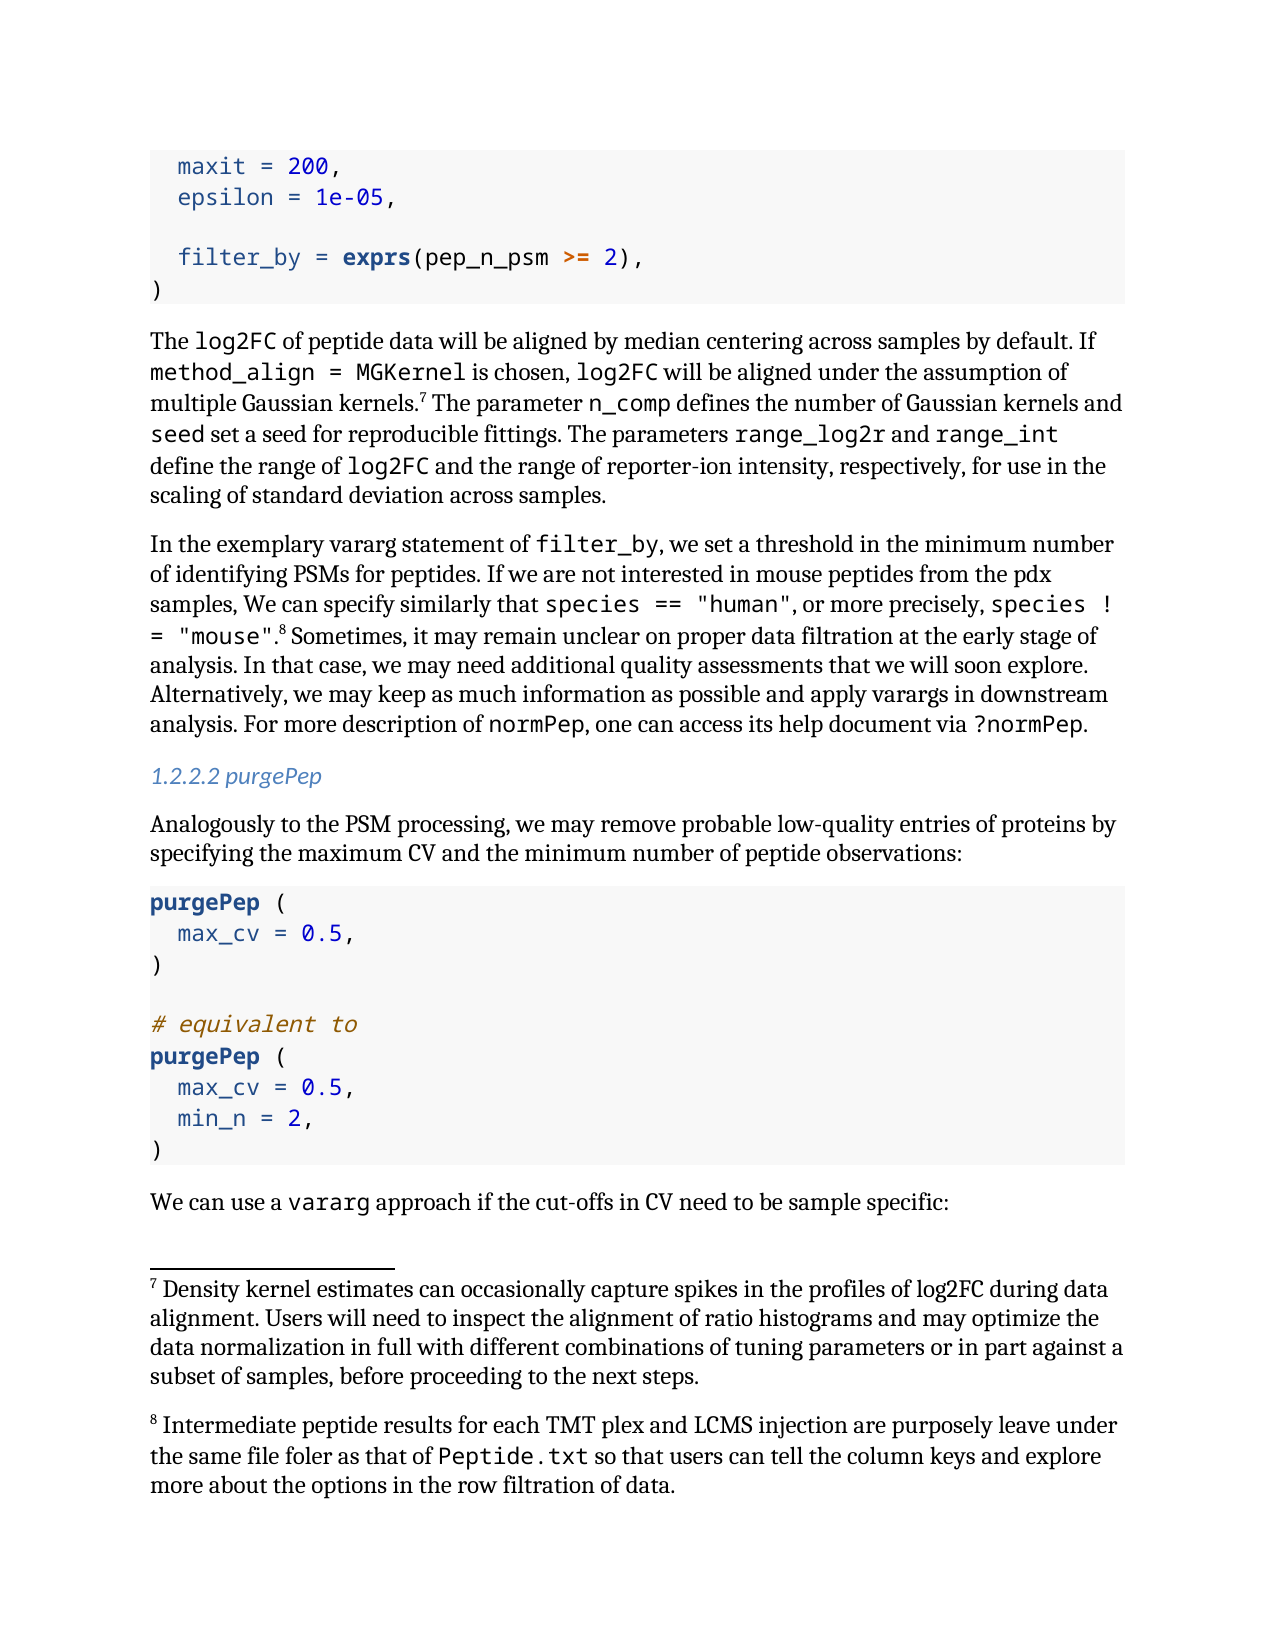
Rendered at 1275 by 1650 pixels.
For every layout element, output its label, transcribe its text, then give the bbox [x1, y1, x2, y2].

text We can use a vararg approach if the cut-offs in CV need to be sample specific: [150, 1186, 1125, 1217]
subtitle 1.2.2.2 purgePep [150, 760, 1125, 791]
text The log2FC of peptide data will be aligned by median centering across samples by default. If method_align = MGKernel is chosen, log2FC will be aligned under the assumption of multiple Gaussian kernels. The parameter n_comp defines the number of Gaussian kernels and seed set a seed for reproducible fittings. The parameters range_log2r and range_int define the range of log2FC and the range of reporter-ion intensity, respectively, for use in the scaling of standard deviation across samples. [150, 324, 1125, 509]
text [150, 150, 1125, 304]
text purgePep ( max_cv = 0.5, ) # equivalent to purgePep ( max_cv = 0.5, min_n = 2, ) [150, 886, 1125, 1165]
text Analogously to the PSM processing, we may remove probable low-quality entries of proteins by specifying the maximum CV and the minimum number of peptide observations: [150, 810, 1125, 867]
text In the exemplary vararg statement of filter_by, we set a threshold in the minimum number of identifying PSMs for peptides. If we are not interested in mouse peptides from the pdx samples, We can specify similarly that species == "human", or more precisely, species != "mouse". Sometimes, it may remain unclear on proper data filtration at the early stage of analysis. In that case, we may need additional quality assessments that we will soon explore. Alternatively, we may keep as much information as possible and apply varargs in downstream analysis. For more description of normPep, one can access its help document via ?normPep. [150, 528, 1125, 739]
